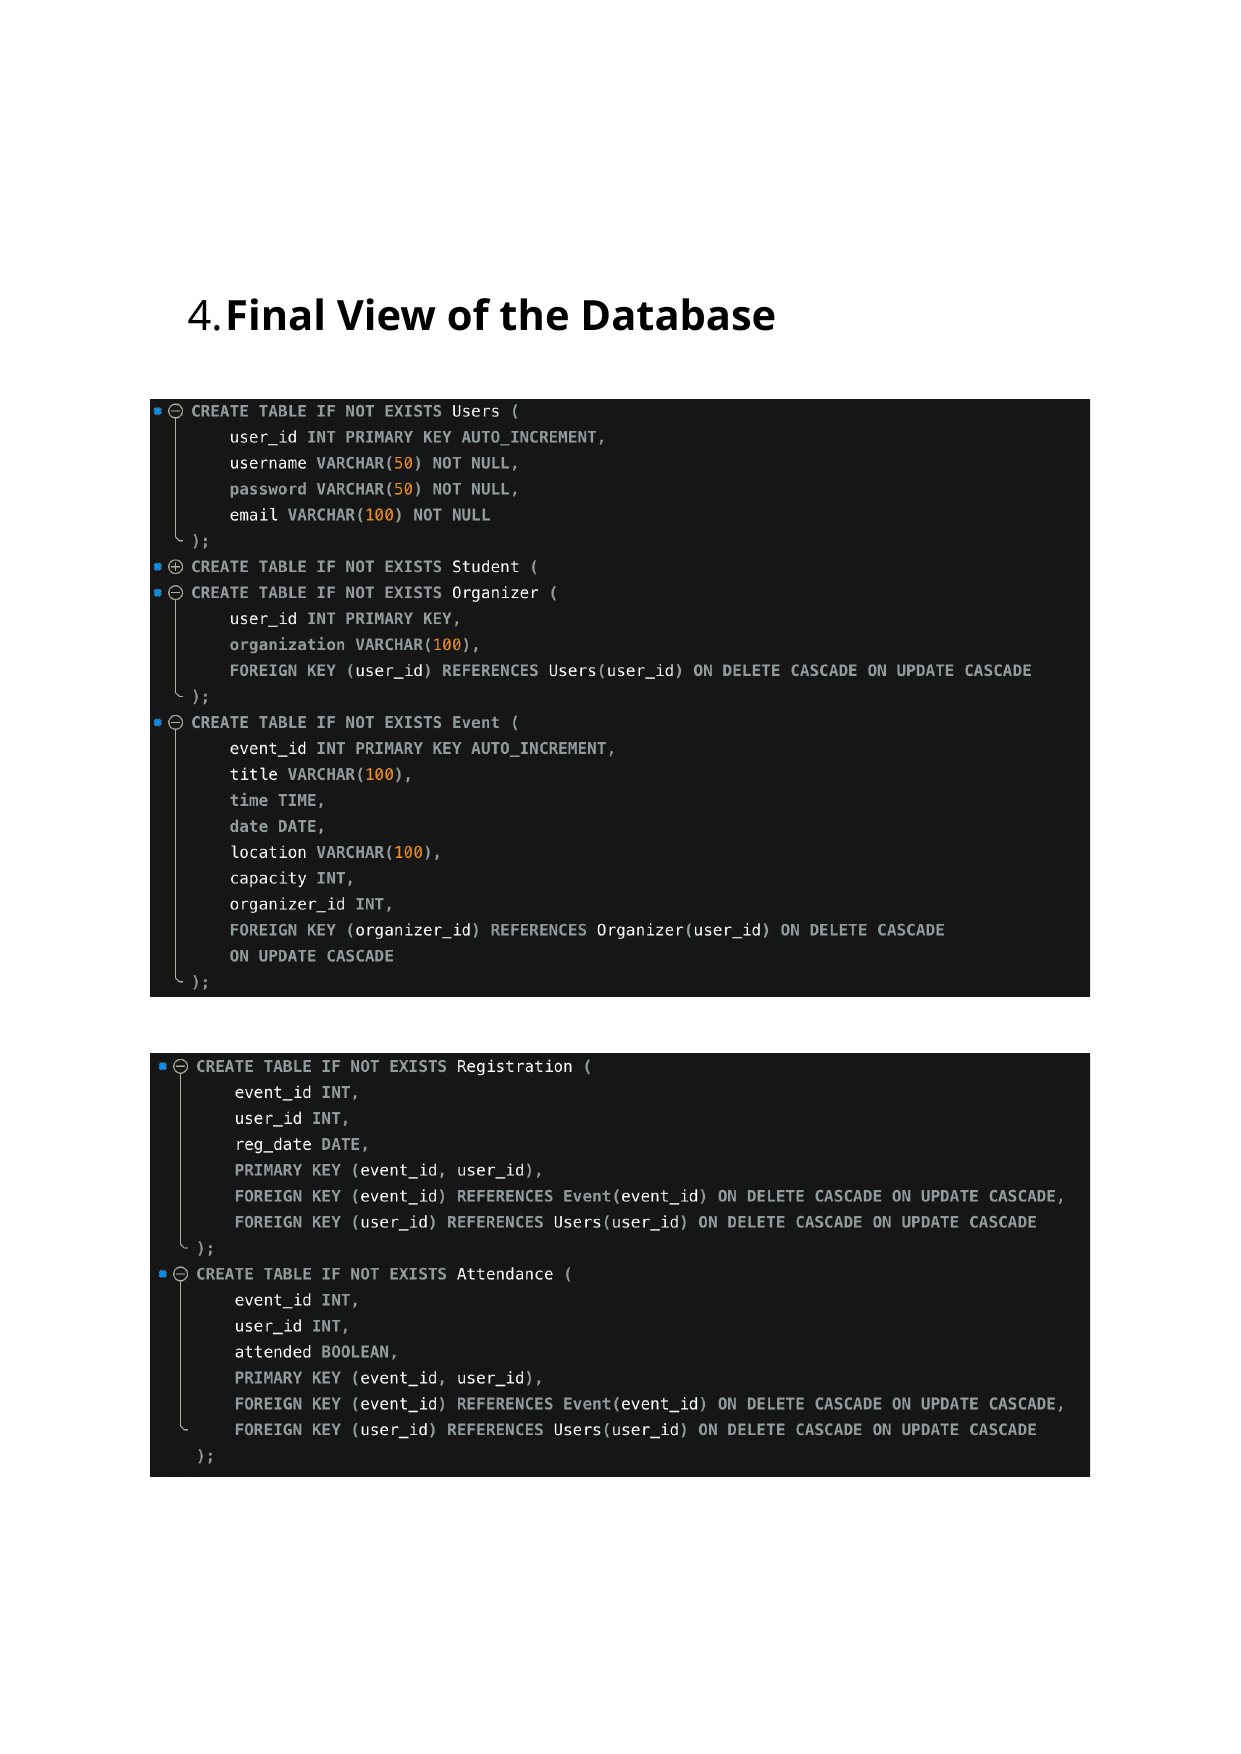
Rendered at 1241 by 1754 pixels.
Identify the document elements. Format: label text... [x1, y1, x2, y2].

picture [150, 1053, 1091, 1477]
picture [150, 399, 1091, 997]
list Final View of the Database [187, 286, 1090, 343]
